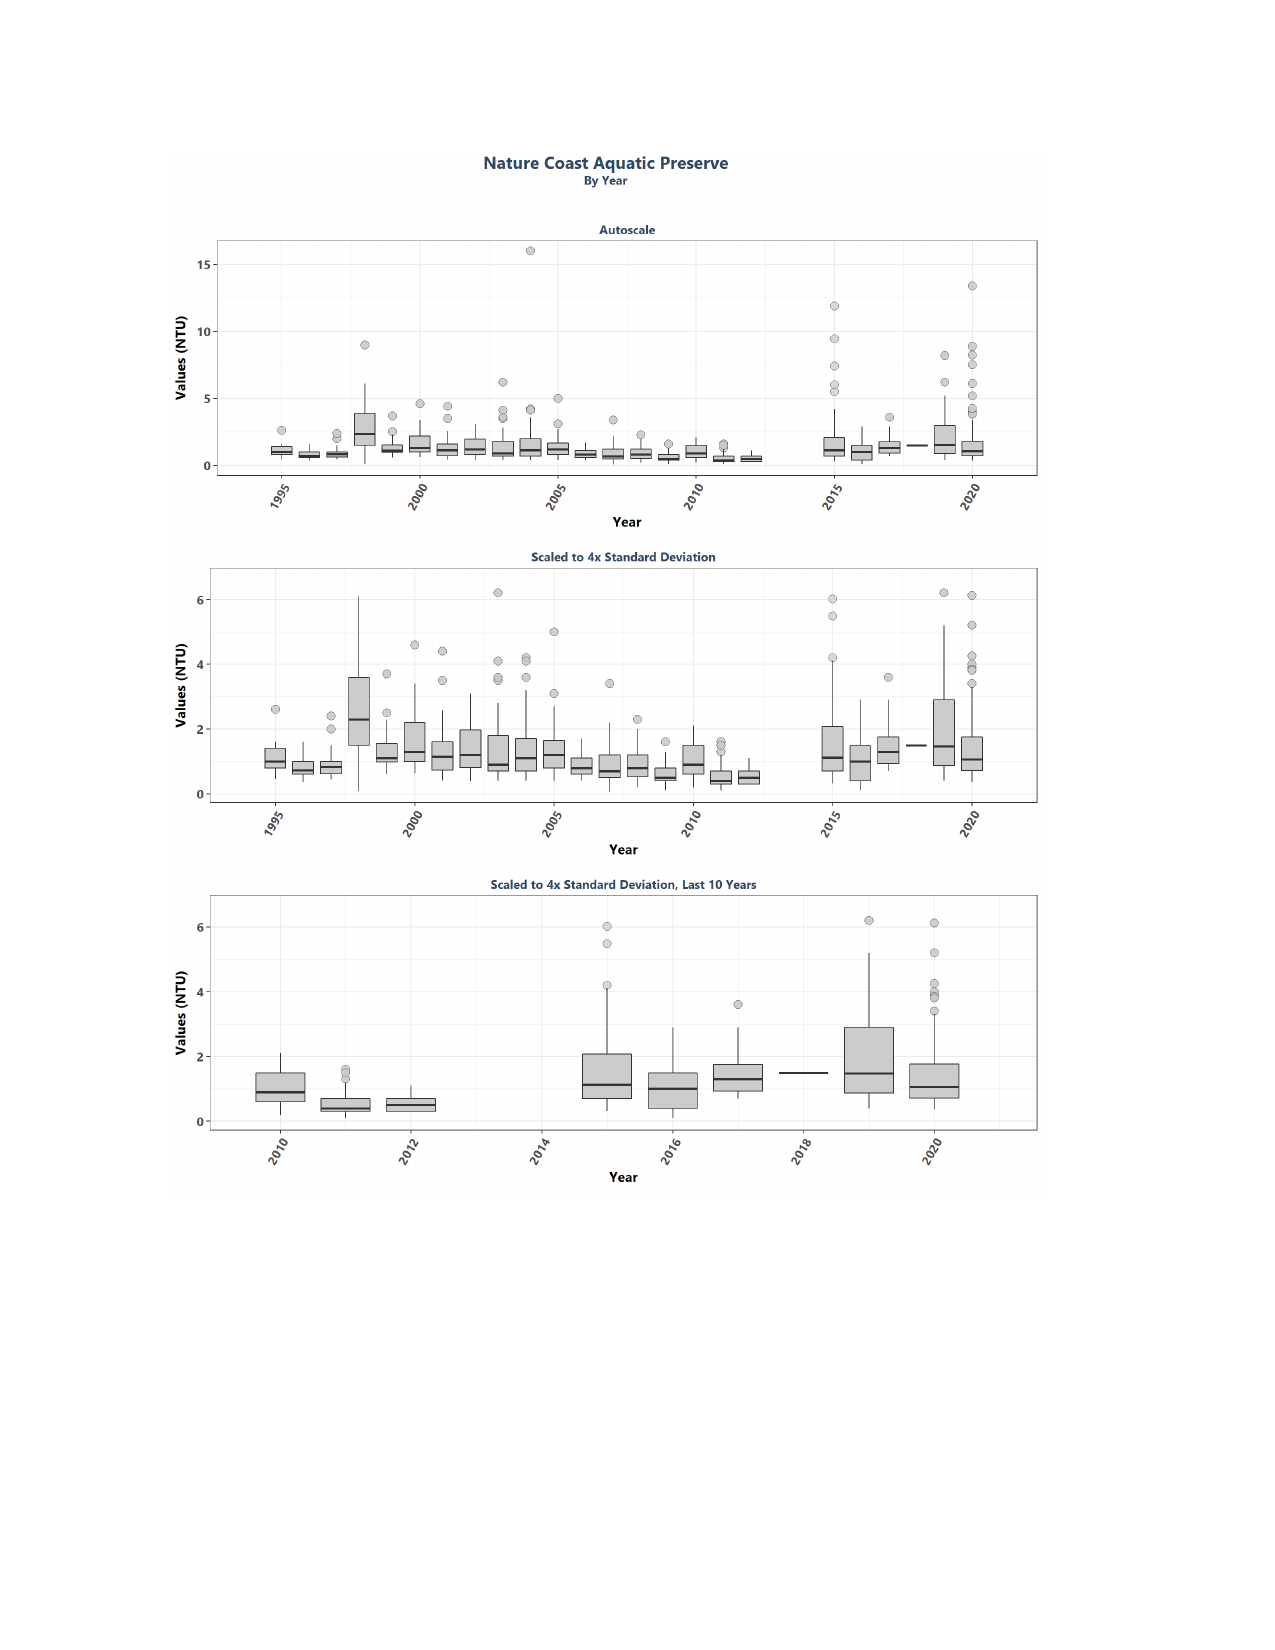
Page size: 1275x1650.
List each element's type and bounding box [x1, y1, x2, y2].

picture [168, 150, 1044, 1200]
